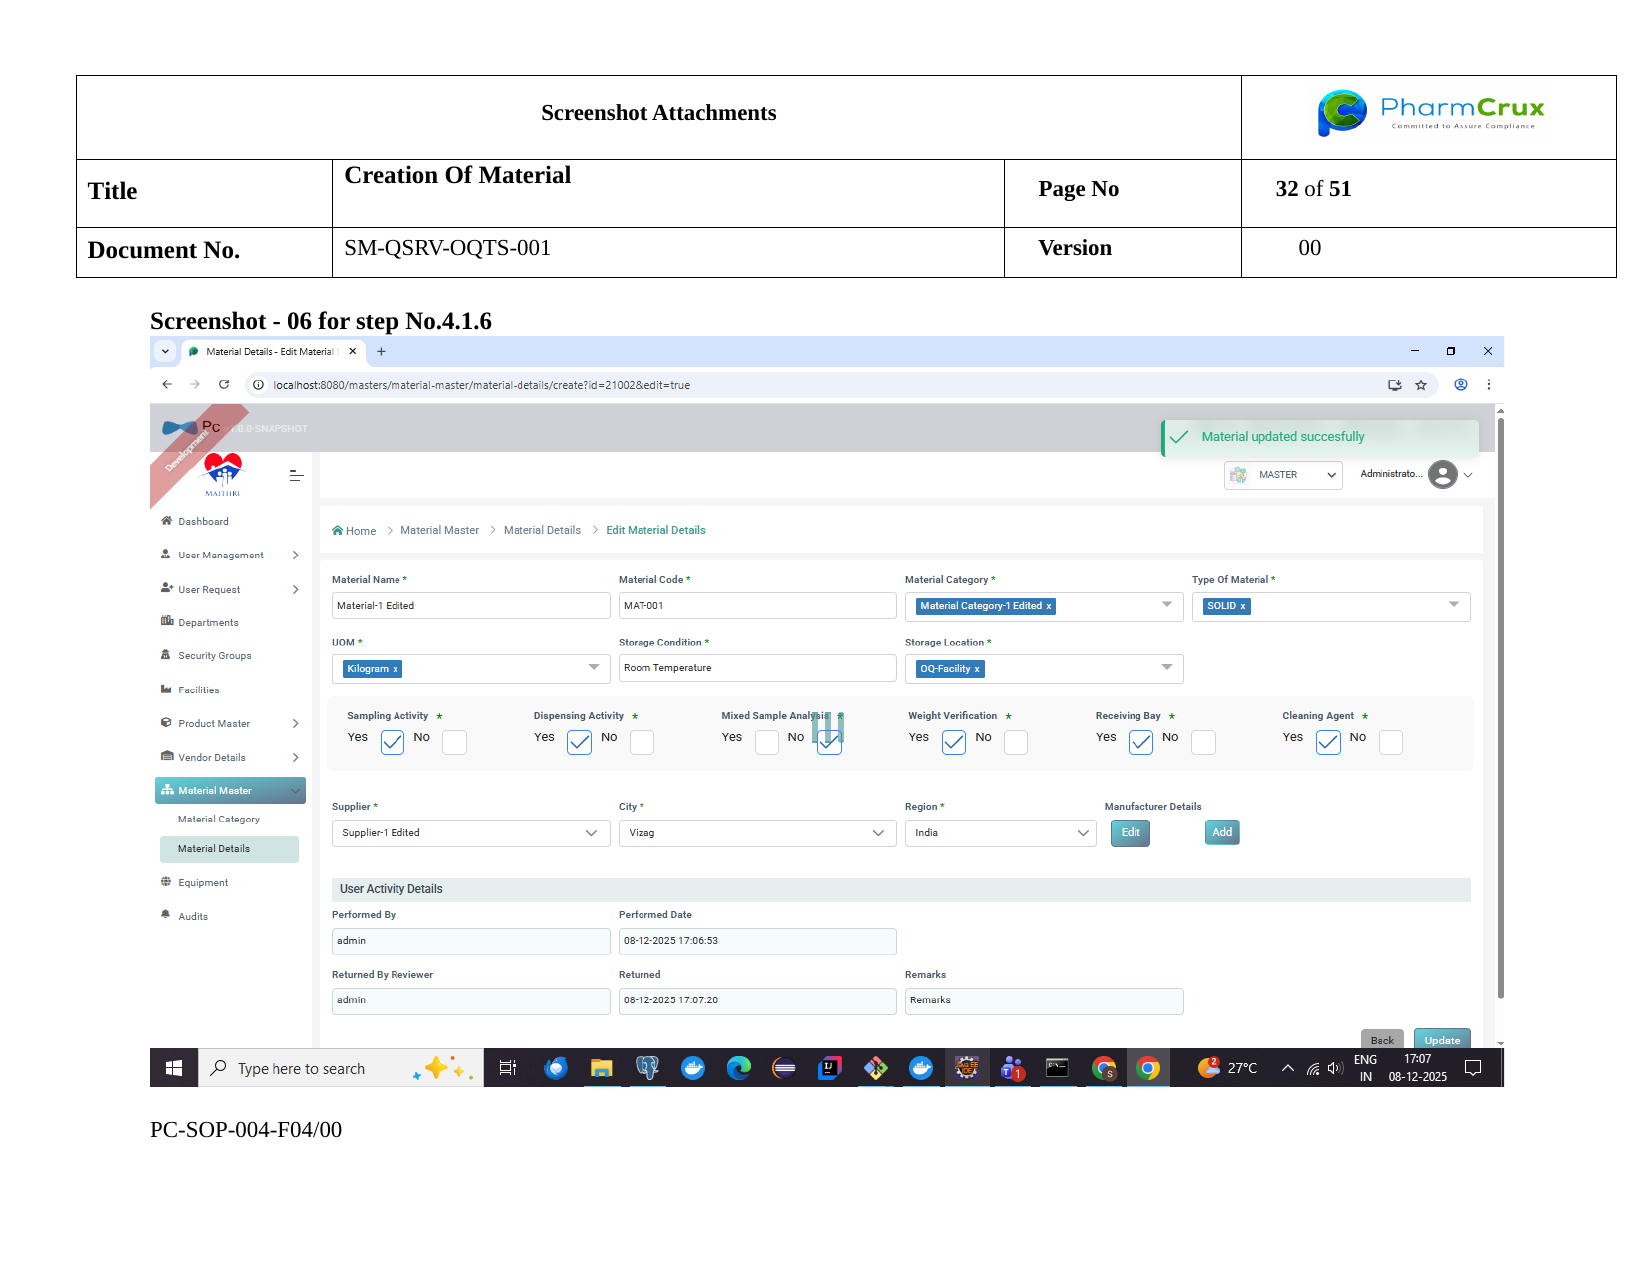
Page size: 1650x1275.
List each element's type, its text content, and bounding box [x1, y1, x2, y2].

picture [150, 336, 1505, 1087]
text Screenshot - 06 for step No.4.1.6 [150, 306, 1500, 336]
picture [1307, 82, 1551, 143]
